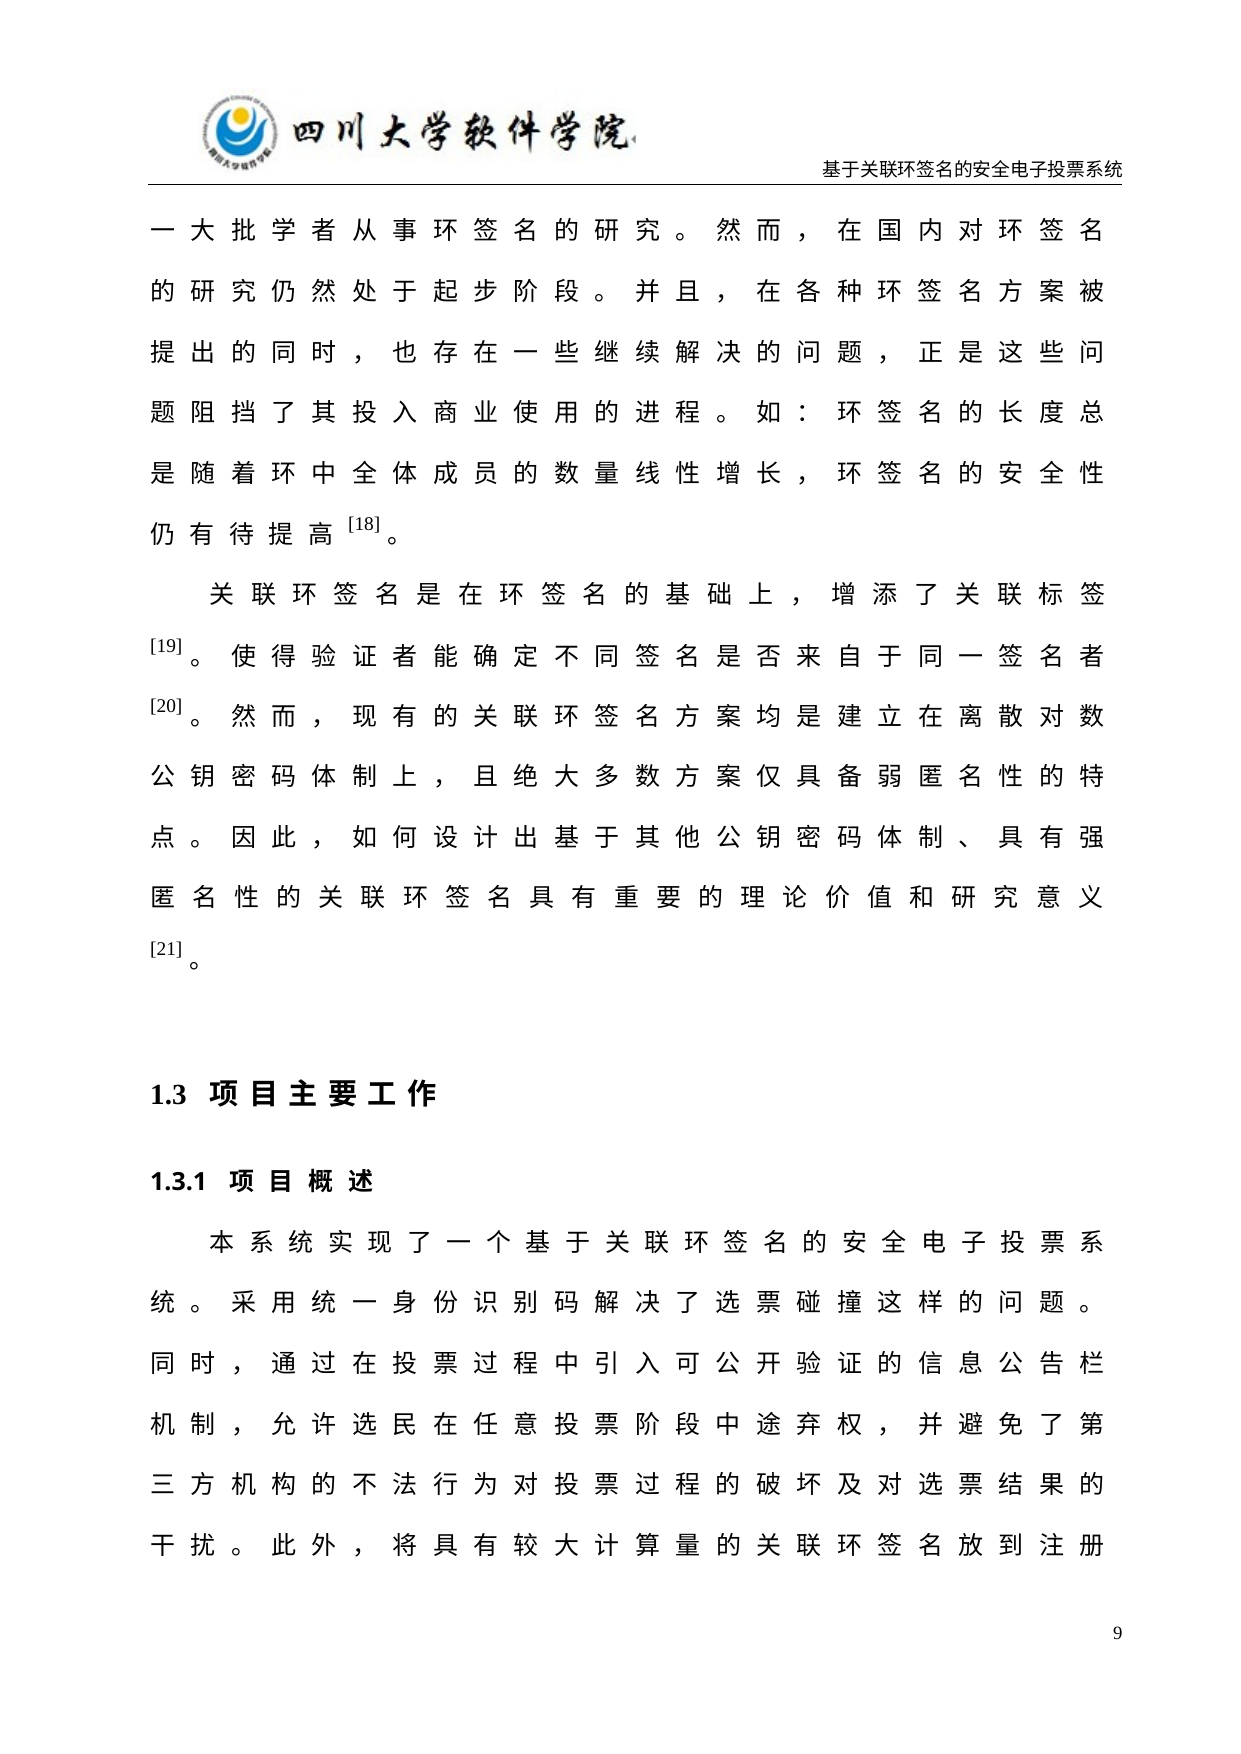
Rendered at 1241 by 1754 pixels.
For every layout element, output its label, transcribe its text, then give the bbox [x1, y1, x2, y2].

text 关联环签名是在环签名的基础上，增添了关联标签[19]。使得验证者能确定不同签名是否来自于同一签名者[20]。然而，现有的关联环签名方案均是建立在离散对数公钥密码体制上，且绝大多数方案仅具备弱匿名性的特点。因此，如何设计出基于其他公钥密码体制、具有强匿名性的关联环签名具有重要的理论价值和研究意义[21]。 [150, 562, 1120, 987]
subtitle 1.3.1 项目概述 [150, 1149, 1120, 1210]
subtitle 项目主要工作 [150, 1062, 1120, 1122]
picture [197, 88, 639, 177]
